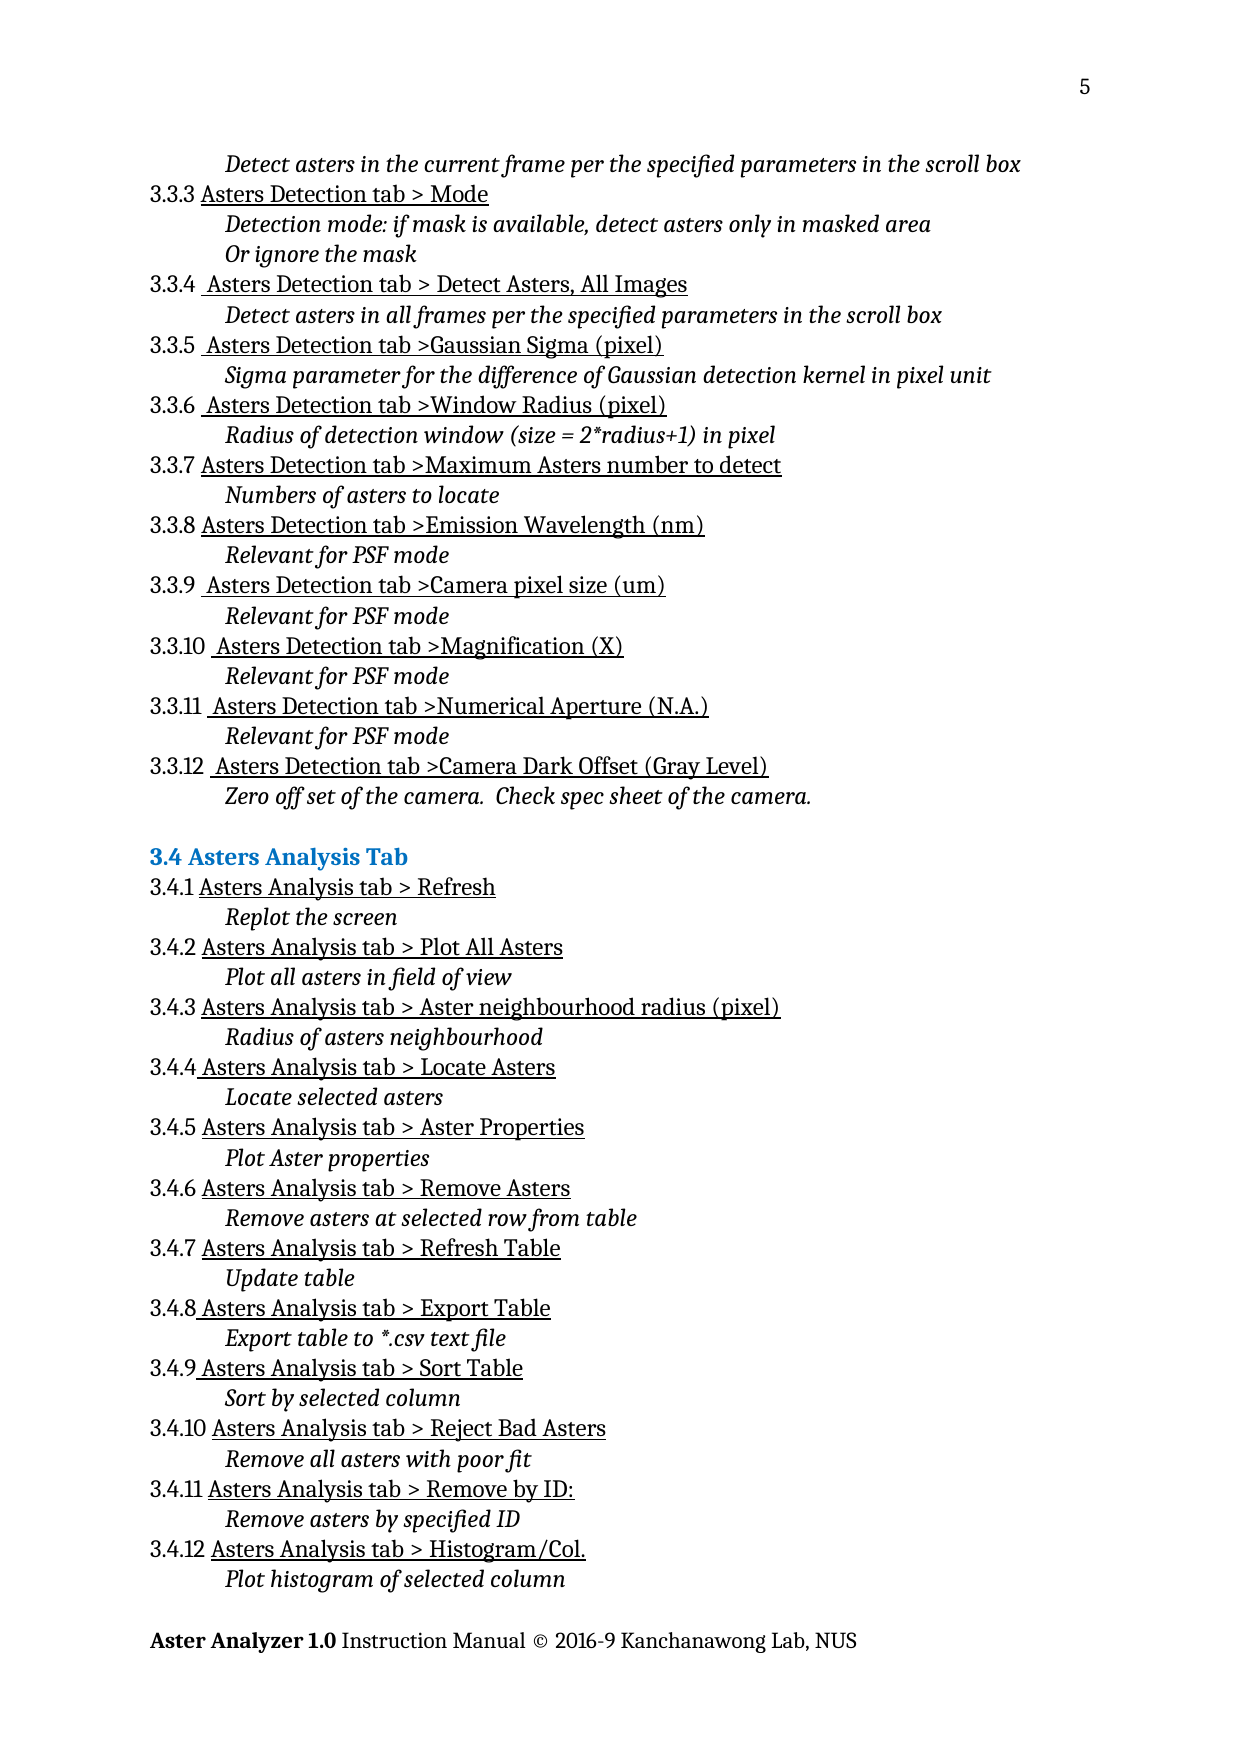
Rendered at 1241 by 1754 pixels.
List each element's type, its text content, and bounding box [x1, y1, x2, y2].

text 3.4.12 Asters Analysis tab > Histogram/Col. [150, 1535, 1090, 1563]
text Zero off set of the camera. Check spec sheet of the camera. [150, 782, 1090, 811]
text Relevant for PSF mode [150, 602, 1090, 630]
text Sort by selected column [150, 1384, 1090, 1413]
text 3.3.10 Asters Detection tab >Magnification (X) [150, 632, 1090, 660]
text 3.3.3 Asters Detection tab > Mode [150, 180, 1090, 209]
text 3.4 Asters Analysis Tab [150, 842, 1090, 871]
text 3.4.4 Asters Analysis tab > Locate Asters [150, 1053, 1090, 1082]
text Detect asters in the current frame per the specified parameters in the scroll box [150, 150, 1090, 179]
text 3.4.5 Asters Analysis tab > Aster Properties [150, 1113, 1090, 1142]
text Export table to *.csv text file [150, 1324, 1090, 1353]
text 3.3.8 Asters Detection tab >Emission Wavelength (nm) [150, 511, 1090, 540]
text Numbers of asters to locate [150, 481, 1090, 510]
text Remove all asters with poor fit [150, 1444, 1090, 1473]
text Update table [150, 1264, 1090, 1293]
text 3.3.9 Asters Detection tab >Camera pixel size (um) [150, 571, 1090, 600]
text 3.4.8 Asters Analysis tab > Export Table [150, 1294, 1090, 1323]
text 3.3.4 Asters Detection tab > Detect Asters, All Images [150, 270, 1090, 299]
text 3.4.6 Asters Analysis tab > Remove Asters [150, 1173, 1090, 1202]
text 3.4.1 Asters Analysis tab > Refresh [150, 872, 1090, 901]
text Remove asters at selected row from table [150, 1204, 1090, 1232]
text Sigma parameter for the difference of Gaussian detection kernel in pixel unit [150, 361, 1090, 389]
text Remove asters by specified ID [150, 1505, 1090, 1533]
text 3.4.7 Asters Analysis tab > Refresh Table [150, 1234, 1090, 1262]
text Detection mode: if mask is available, detect asters only in masked area [150, 210, 1090, 239]
text 3.4.11 Asters Analysis tab > Remove by ID: [150, 1474, 1090, 1503]
text Locate selected asters [150, 1083, 1090, 1112]
text Detect asters in all frames per the specified parameters in the scroll box [150, 301, 1090, 329]
text Relevant for PSF mode [150, 722, 1090, 751]
text Plot all asters in field of view [150, 963, 1090, 992]
text Replot the screen [150, 903, 1090, 931]
text Or ignore the mask [150, 240, 1090, 269]
text 3.3.5 Asters Detection tab >Gaussian Sigma (pixel) [150, 331, 1090, 359]
text Plot histogram of selected column [150, 1565, 1090, 1594]
text Relevant for PSF mode [150, 662, 1090, 691]
text Relevant for PSF mode [150, 541, 1090, 570]
text 3.3.7 Asters Detection tab >Maximum Asters number to detect [150, 451, 1090, 480]
text 3.3.12 Asters Detection tab >Camera Dark Offset (Gray Level) [150, 752, 1090, 781]
text Radius of asters neighbourhood [150, 1023, 1090, 1052]
text Radius of detection window (size = 2*radius+1) in pixel [150, 421, 1090, 450]
text 3.3.6 Asters Detection tab >Window Radius (pixel) [150, 391, 1090, 419]
text 3.4.9 Asters Analysis tab > Sort Table [150, 1354, 1090, 1383]
text 3.4.2 Asters Analysis tab > Plot All Asters [150, 933, 1090, 961]
text 3.4.10 Asters Analysis tab > Reject Bad Asters [150, 1414, 1090, 1443]
text 3.4.3 Asters Analysis tab > Aster neighbourhood radius (pixel) [150, 993, 1090, 1022]
text Plot Aster properties [150, 1143, 1090, 1172]
text 3.3.11 Asters Detection tab >Numerical Aperture (N.A.) [150, 692, 1090, 721]
